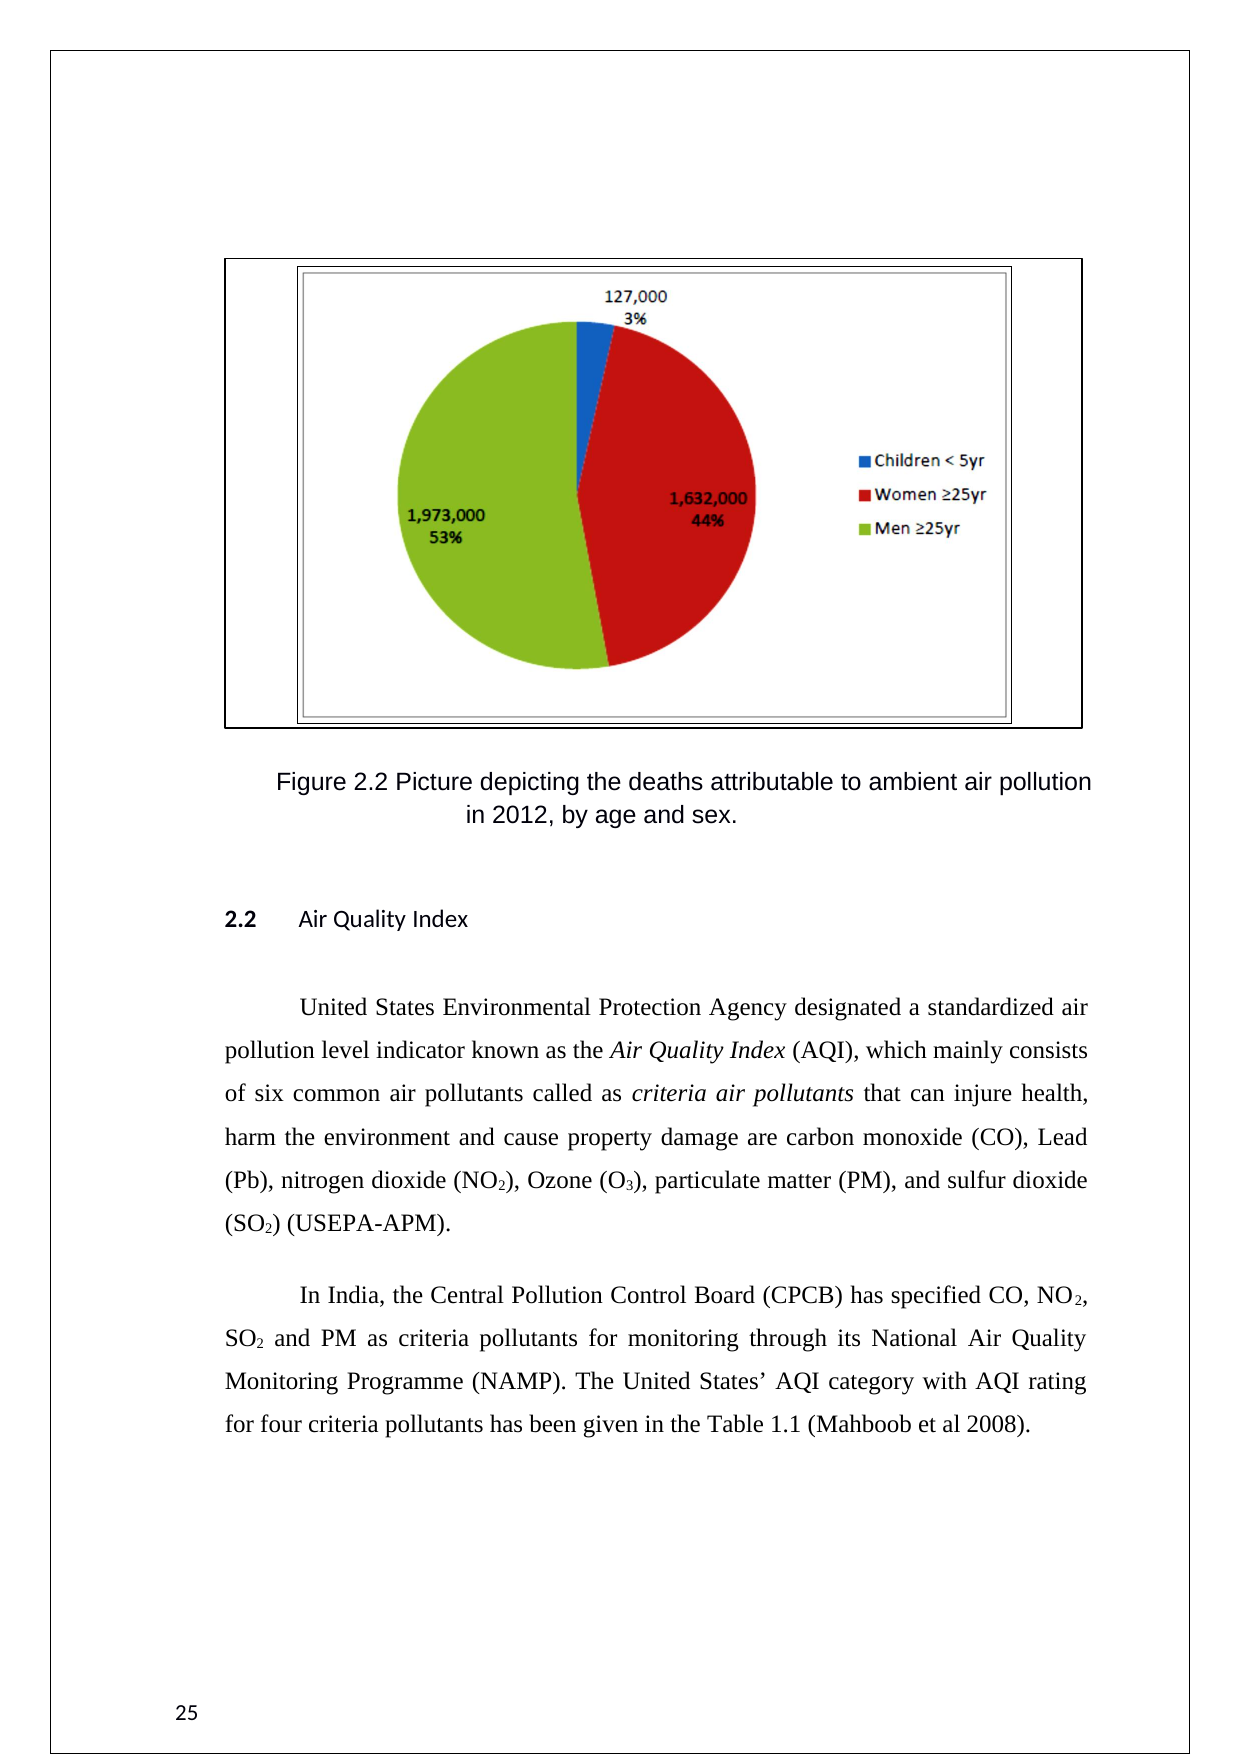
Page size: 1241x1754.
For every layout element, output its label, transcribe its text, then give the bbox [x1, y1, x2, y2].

list Air Quality Index [224, 903, 1101, 934]
text In India, the Central Pollution Control Board (CPCB) has specified CO, NO2, SO2 and PM as criteria pollutants for monitoring through its National Air Quality Monitoring Programme (NAMP). The United States’ AQI category with AQI rating for four criteria pollutants has been given in the Table 1.1 (Mahboob et al 2008). [224, 1280, 1088, 1438]
text United States Environmental Protection Agency designated a standardized air pollution level indicator known as the Air Quality Index (AQI), which mainly consists of six common air pollutants called as criteria air pollutants that can injure health, harm the environment and cause property damage are carbon monoxide (CO), Lead (Pb), nitrogen dioxide (NO2), Ozone (O3), particulate matter (PM), and sulfur dioxide (SO2) (USEPA-APM). [224, 992, 1088, 1237]
subtitle Figure 2.2 Picture depicting the deaths attributable to ambient air pollution in 2012, by age and sex. [276, 767, 1101, 828]
picture [298, 267, 1011, 723]
